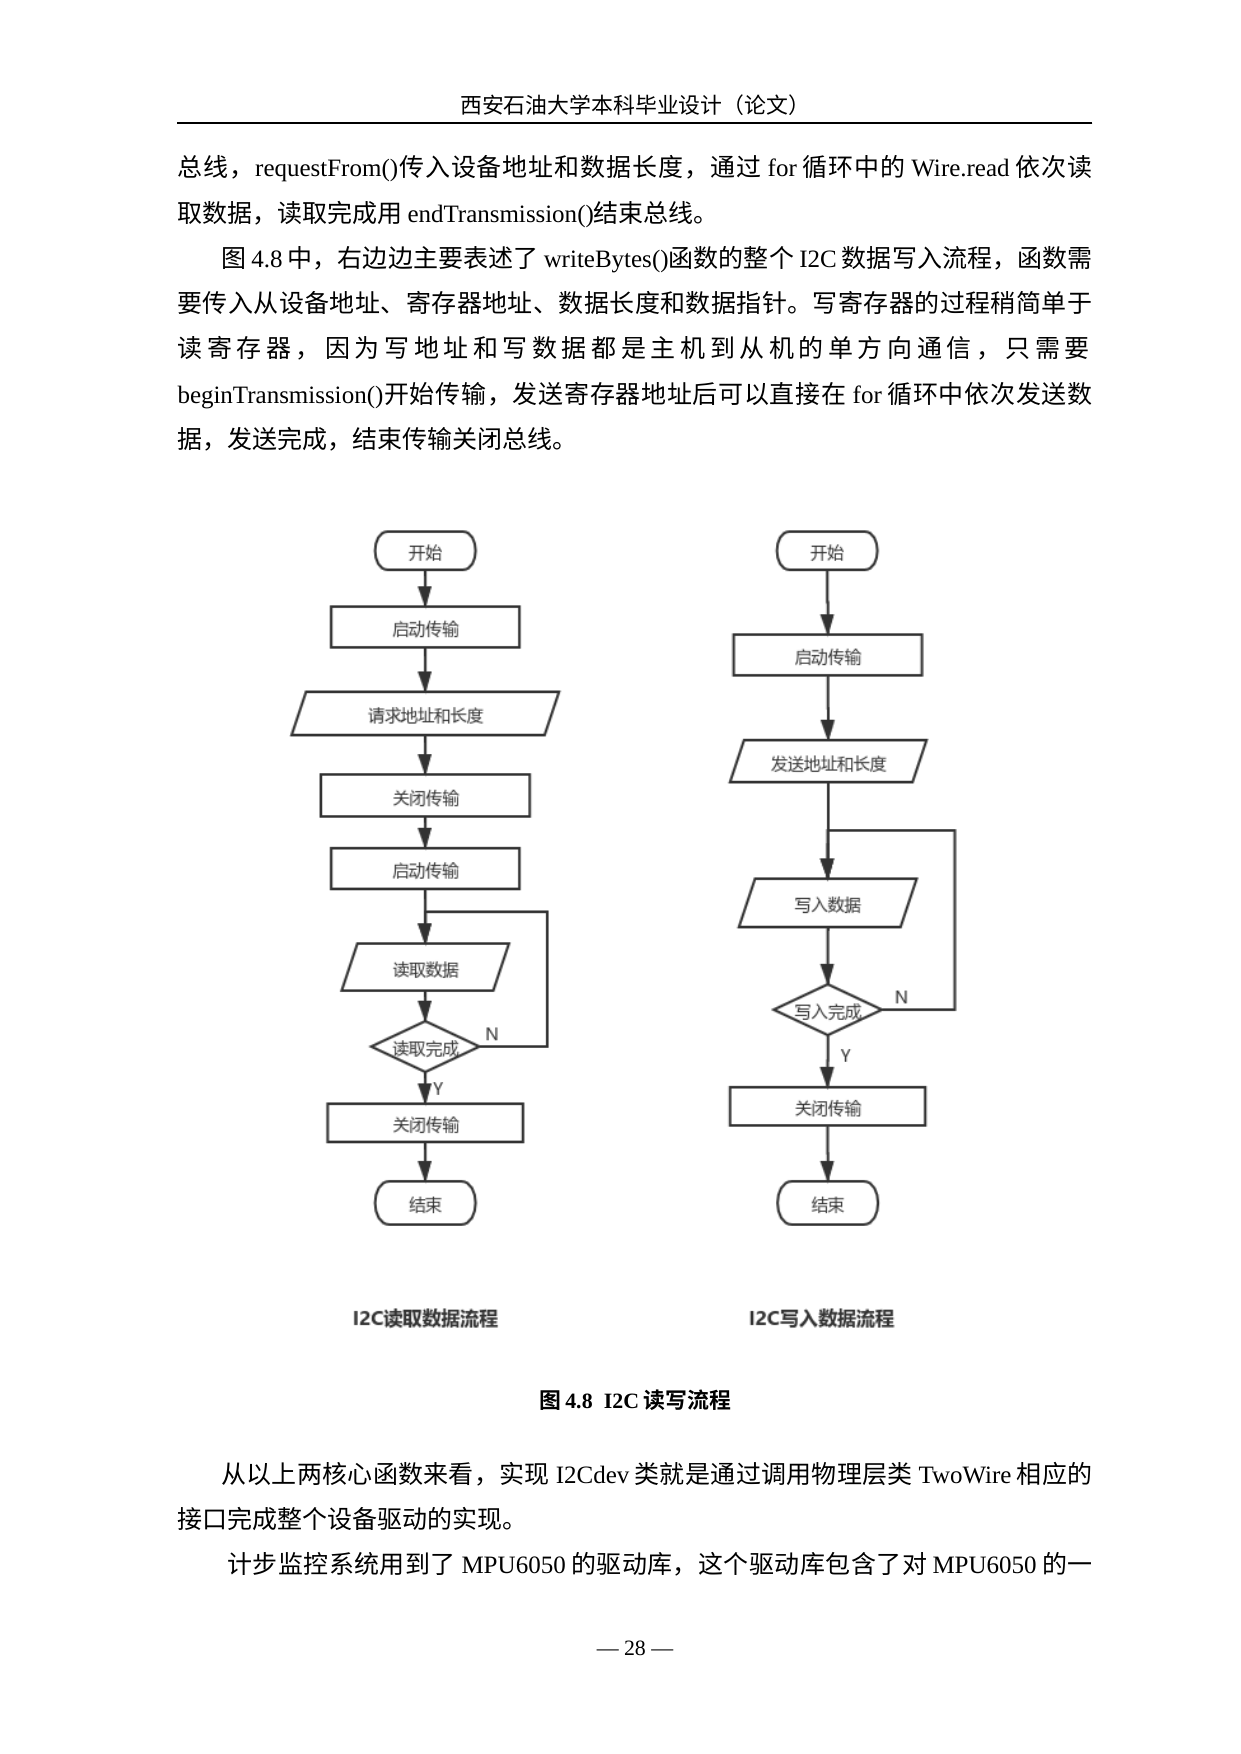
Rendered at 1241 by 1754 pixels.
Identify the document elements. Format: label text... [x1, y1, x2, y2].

text 从以上两核心函数来看，实现I2Cdev类就是通过调用物理层类TwoWire相应的接口完成整个设备驱动的实现。 [177, 1454, 1092, 1536]
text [177, 148, 1092, 229]
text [177, 1545, 1092, 1581]
picture [261, 500, 1009, 1376]
text 图4.8 I2C读写流程 [177, 1383, 1092, 1415]
text 图4.8中，右边边主要表述了writeBytes()函数的整个I2C数据写入流程，函数需要传入从设备地址、寄存器地址、数据长度和数据指针。写寄存器的过程稍简单于读寄存器，因为写地址和写数据都是主机到从机的单方向通信，只需要beginTransmission()开始传输，发送寄存器地址后可以直接在for循环中依次发送数据，发送完成，结束传输关闭总线。 [177, 238, 1092, 456]
